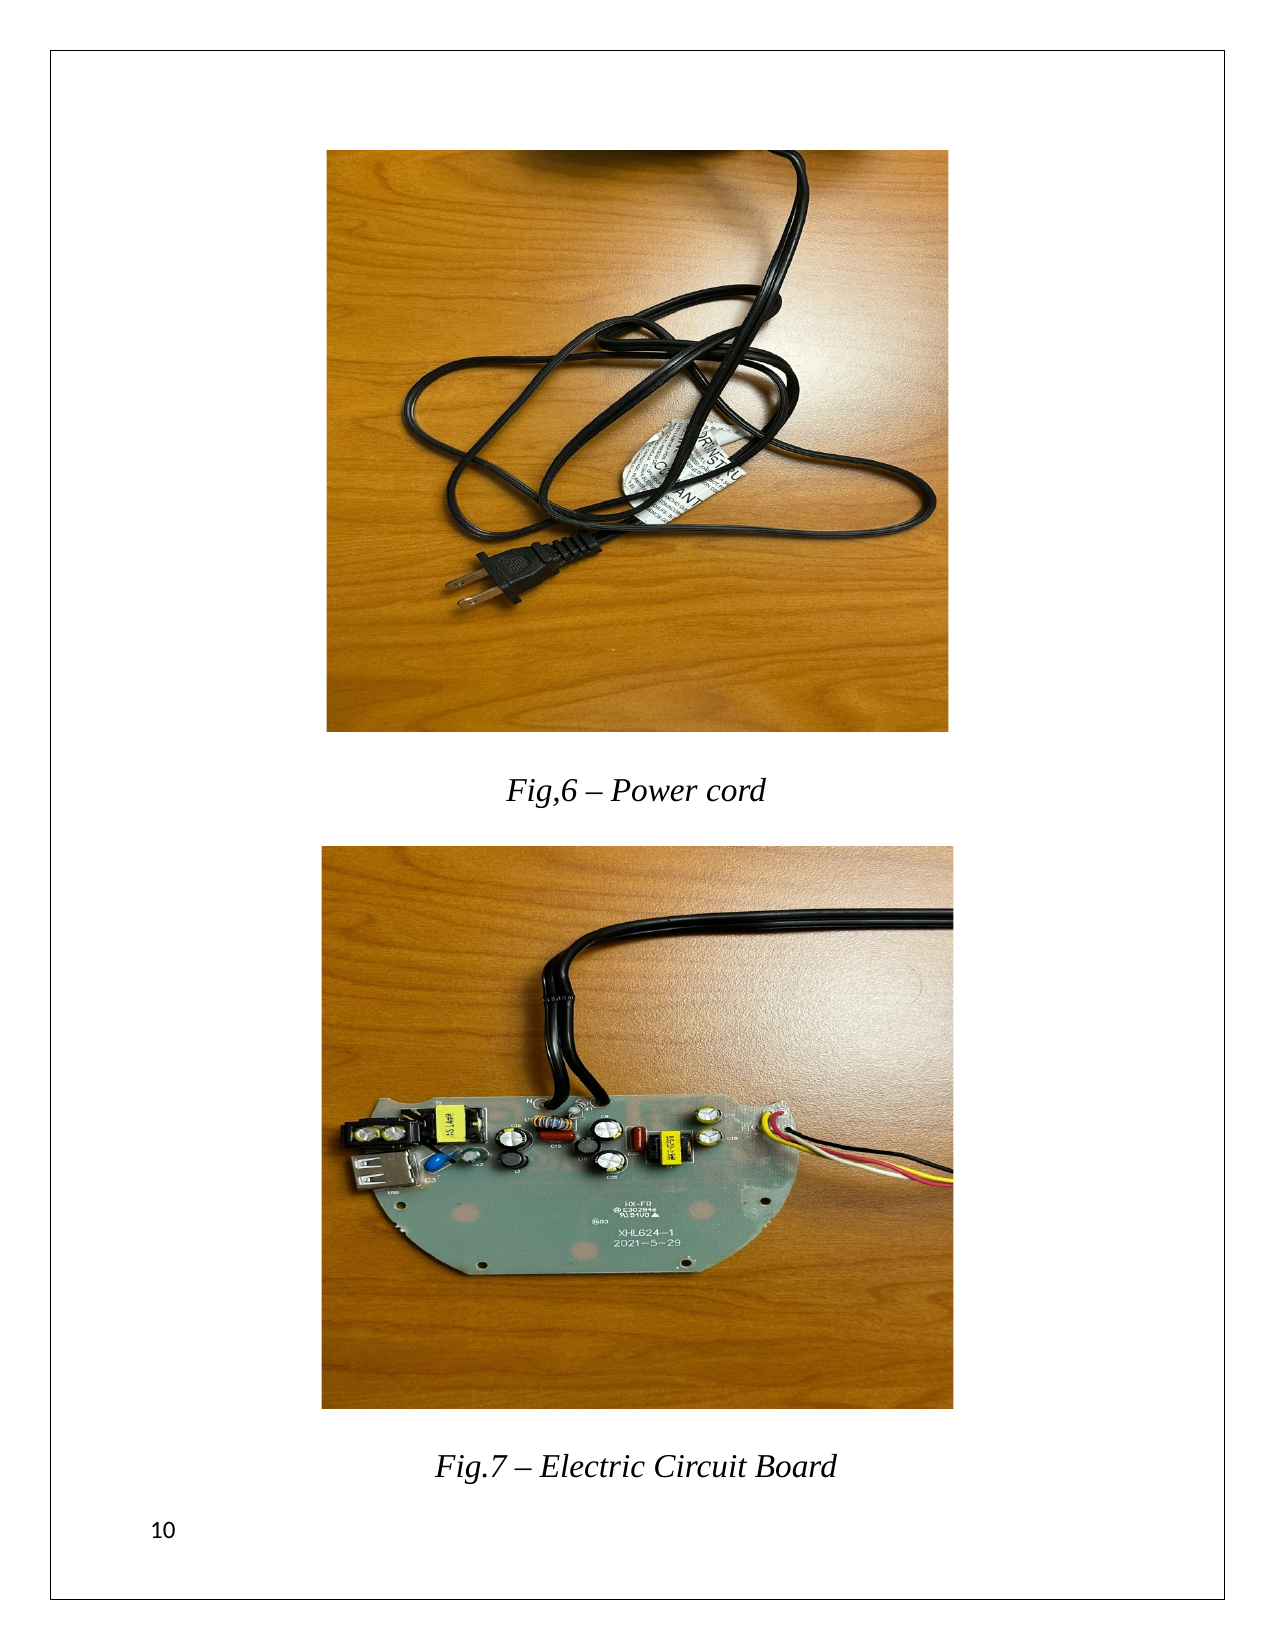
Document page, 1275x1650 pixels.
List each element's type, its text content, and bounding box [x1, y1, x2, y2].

text Fig,6 – Power cord [150, 770, 1125, 808]
picture [321, 846, 954, 1409]
picture [326, 150, 949, 732]
text Fig.7 – Electric Circuit Board [150, 1447, 1125, 1485]
